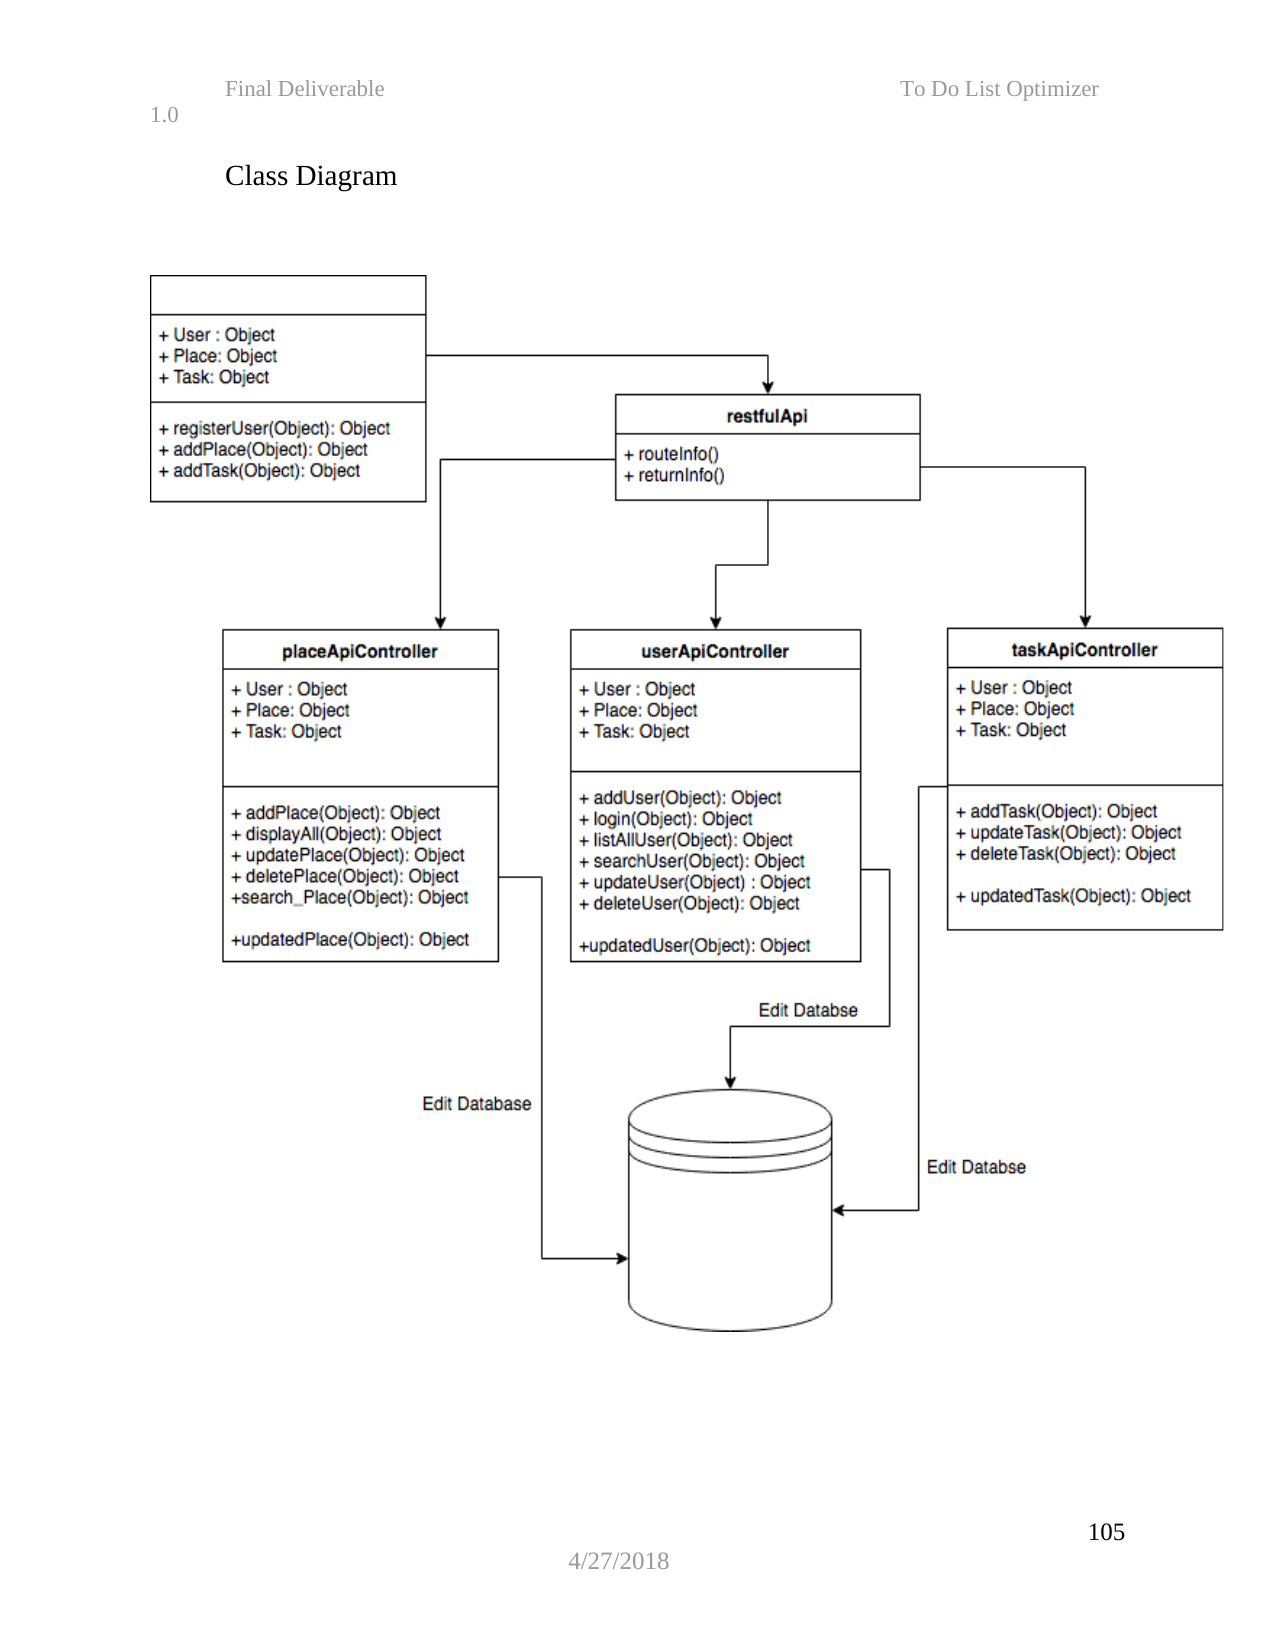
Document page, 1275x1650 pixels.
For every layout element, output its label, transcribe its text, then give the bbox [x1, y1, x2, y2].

picture [150, 275, 1224, 1332]
title Class Diagram [150, 158, 1125, 192]
